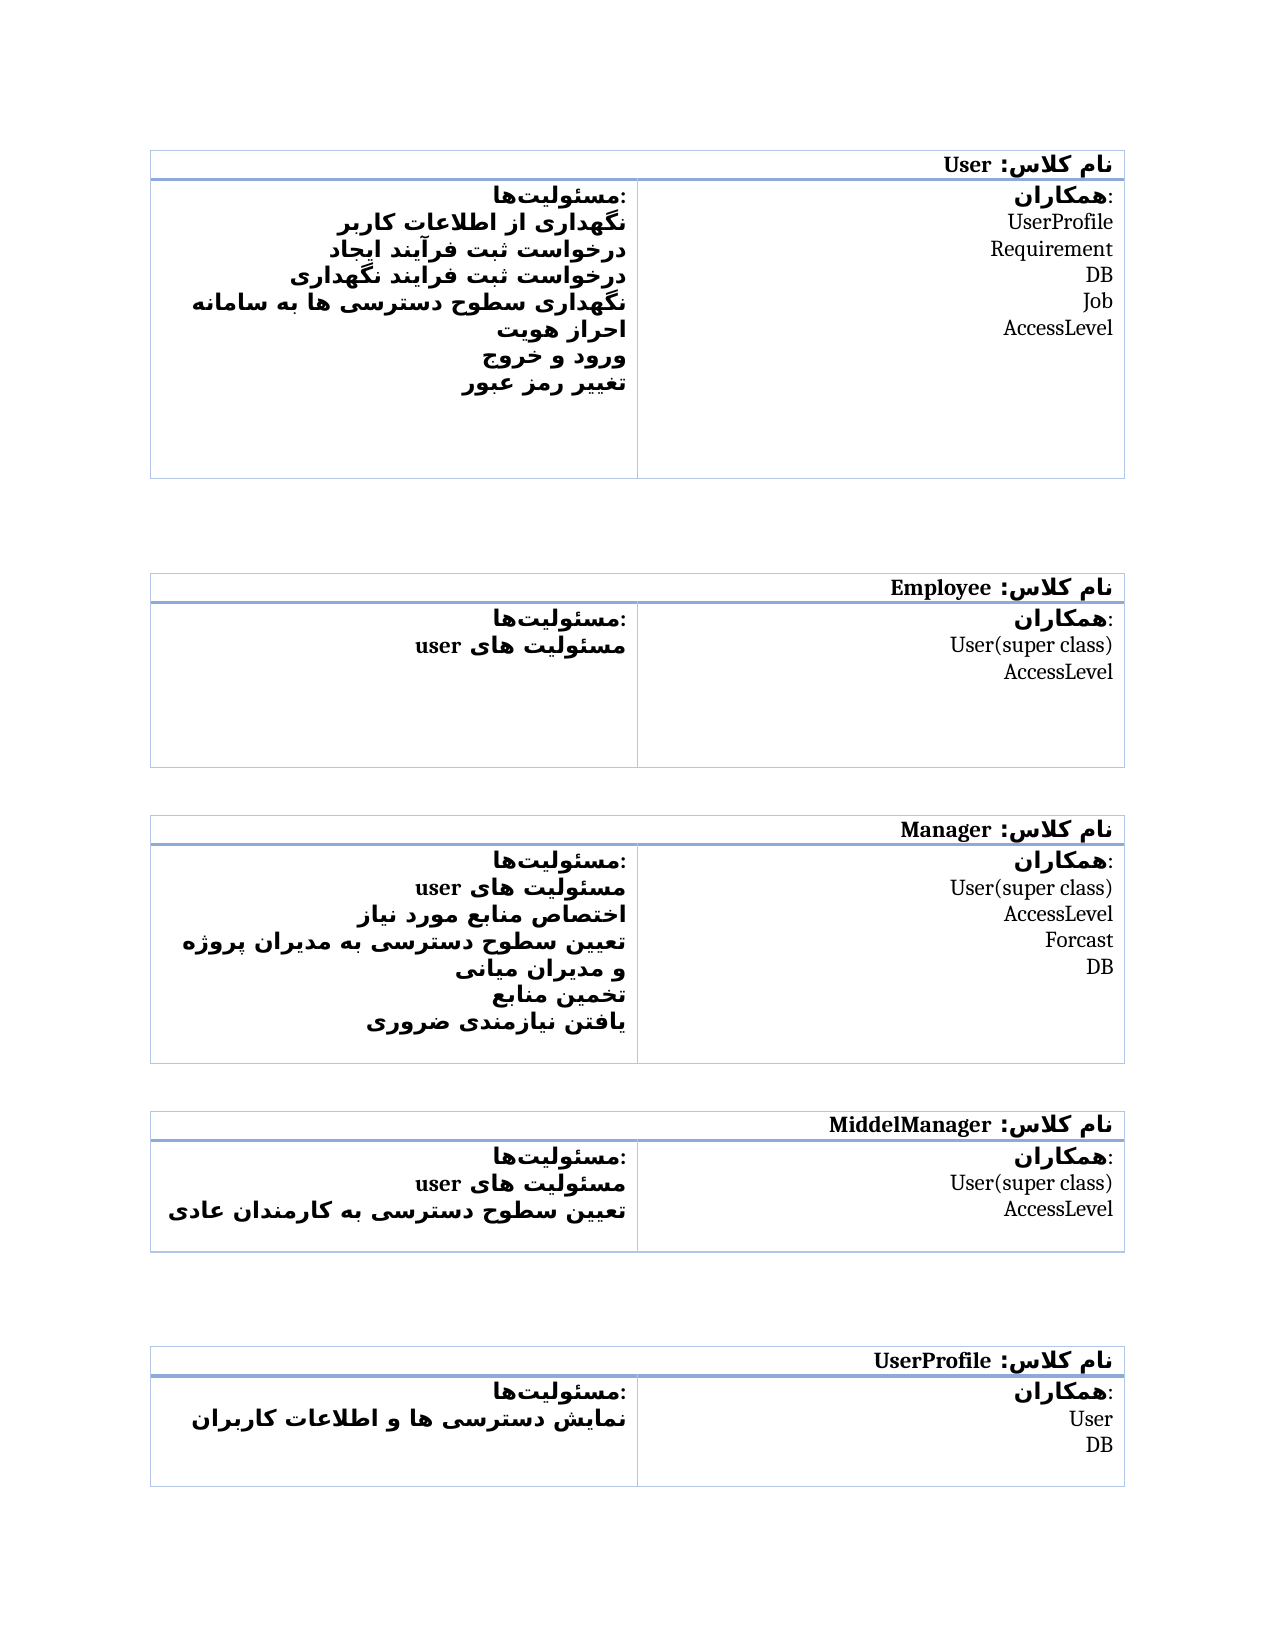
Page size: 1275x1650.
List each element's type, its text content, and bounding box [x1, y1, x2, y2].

table_header نام کلاس: MiddelManager [151, 1112, 1124, 1139]
table_cell همکاران: User(super class) AccessLevel Forcast DB [638, 846, 1124, 1063]
table_cell همکاران: User DB [638, 1378, 1124, 1486]
table_header نام کلاس: Employee [151, 574, 1124, 601]
table_header نام کلاس: UserProfile [151, 1347, 1124, 1374]
table_header نام کلاس: Manager [151, 816, 1124, 843]
table_header نام کلاس: User [151, 151, 1124, 178]
table_cell همکاران: User(super class) AccessLevel [638, 604, 1124, 767]
table_cell مسئولیت‌ها: نمایش دسترسی ها و اطلاعات کاربران [151, 1378, 637, 1486]
table_cell همکاران: UserProfile Requirement DB Job AccessLevel [638, 181, 1124, 478]
table_cell مسئولیت‌ها: مسئولیت های user تعیین سطوح دسترسی به کارمندان عادی [151, 1142, 637, 1251]
table_cell همکاران: User(super class) AccessLevel [638, 1142, 1124, 1251]
table_cell مسئولیت‌ها: نگهداری از اطلاعات کاربر درخواست ثبت فرآیند ایجاد درخواست ثبت فرایند نگهداری نگهداری سطوح دسترسی ها به سامانه احراز هویت ورود و خروج تغییر رمز عبور [151, 181, 637, 478]
table_cell مسئولیت‌ها: مسئولیت های user [151, 604, 637, 767]
table_cell مسئولیت‌ها: مسئولیت های user اختصاص منابع مورد نیاز تعیین سطوح دسترسی به مدیران پروژه و مدیران میانی تخمین منابع یافتن نیازمندی ضروری [151, 846, 637, 1063]
